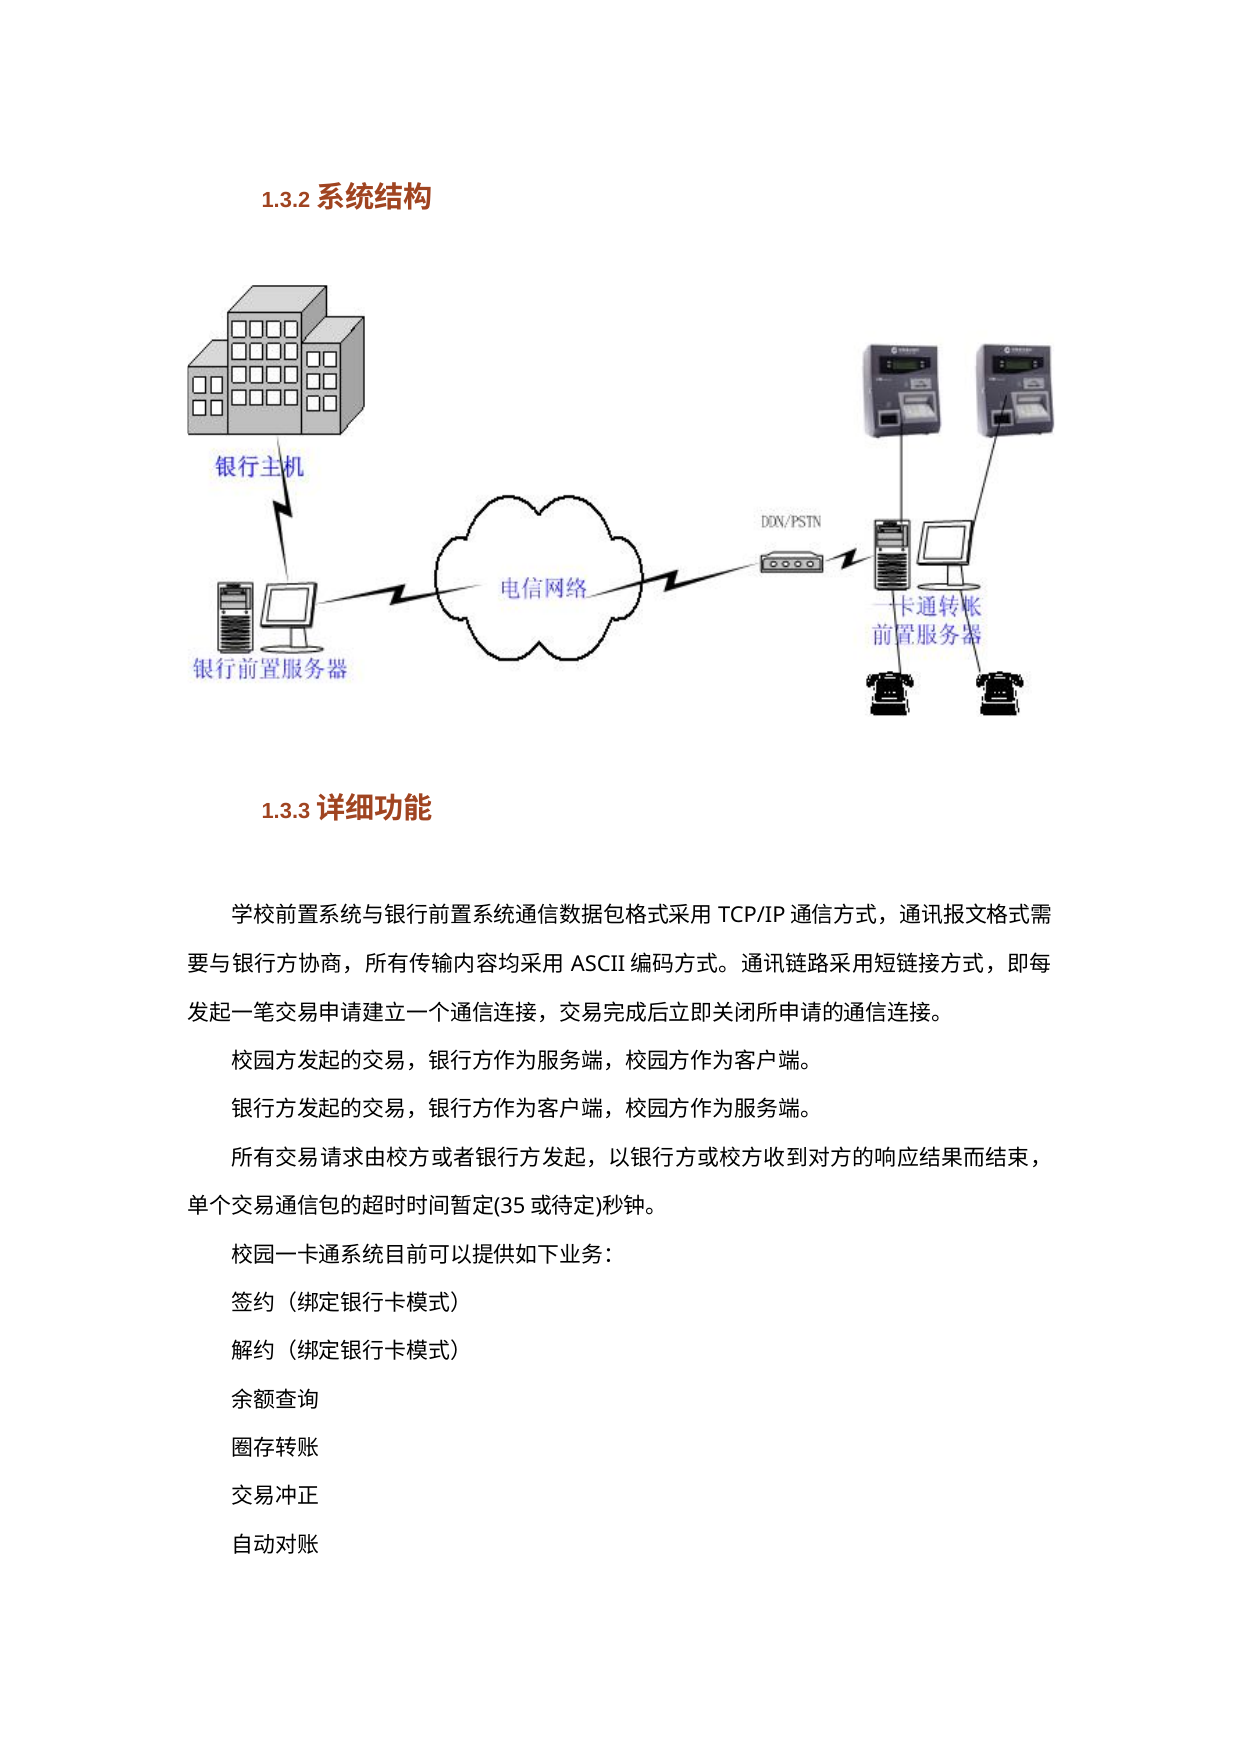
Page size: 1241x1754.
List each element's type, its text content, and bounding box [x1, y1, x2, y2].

text 校园一卡通系统目前可以提供如下业务： [187, 1236, 1053, 1269]
text 解约（绑定银行卡模式） [187, 1333, 1053, 1365]
text 校园方发起的交易，银行方作为服务端，校园方作为客户端。 [187, 1042, 1053, 1075]
text 自动对账 [187, 1526, 1053, 1559]
text 签约（绑定银行卡模式） [187, 1284, 1053, 1317]
text 所有交易请求由校方或者银行方发起，以银行方或校方收到对方的响应结果而结束，单个交易通信包的超时时间暂定(35或待定)秒钟。 [187, 1139, 1053, 1220]
text 银行方发起的交易，银行方作为客户端，校园方作为服务端。 [187, 1091, 1053, 1123]
text 交易冲正 [187, 1478, 1053, 1510]
subtitle 系统结构 [261, 162, 1053, 227]
subtitle 详细功能 [261, 774, 1053, 839]
text 学校前置系统与银行前置系统通信数据包格式采用TCP/IP通信方式，通讯报文格式需要与银行方协商，所有传输内容均采用ASCII编码方式。通讯链路采用短链接方式，即每发起一笔交易申请建立一个通信连接，交易完成后立即关闭所申请的通信连接。 [187, 897, 1053, 1027]
picture [187, 285, 1057, 717]
text 余额查询 [187, 1381, 1053, 1414]
text 圈存转账 [187, 1429, 1053, 1462]
